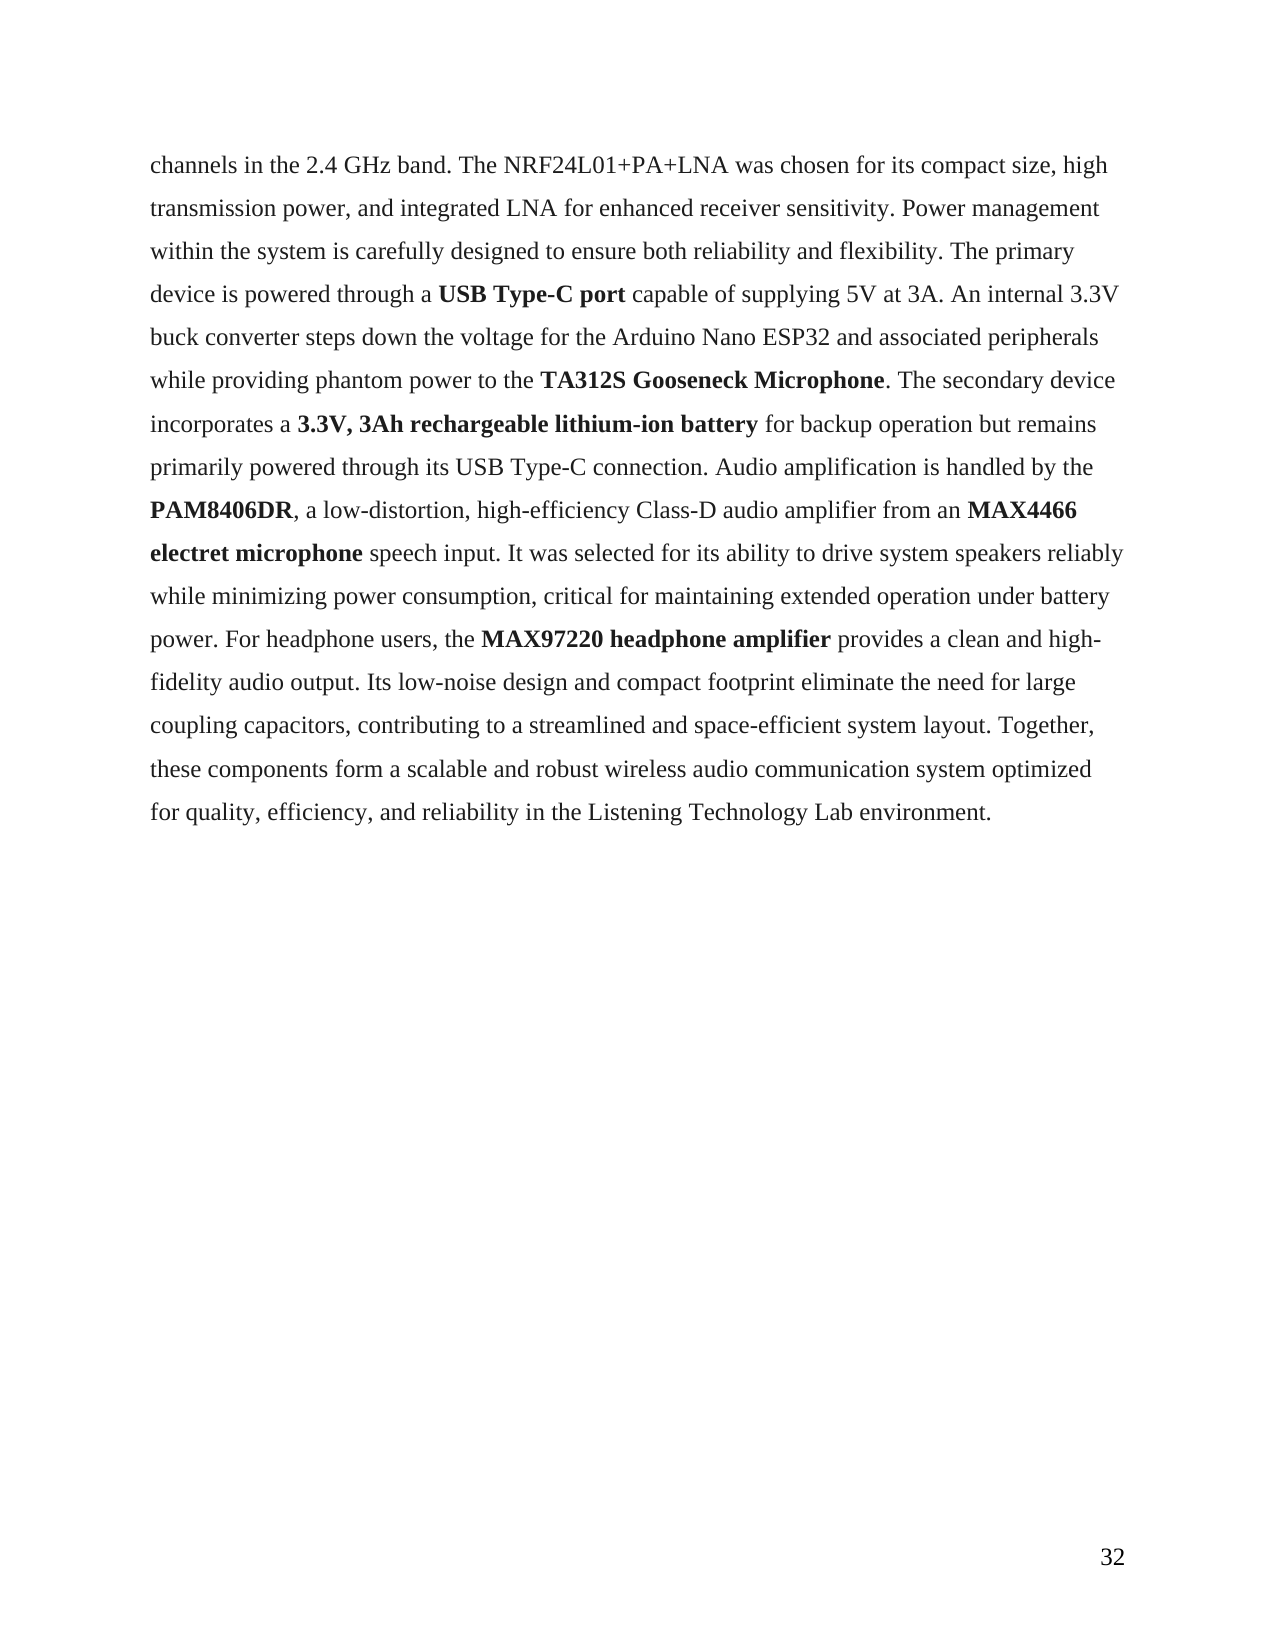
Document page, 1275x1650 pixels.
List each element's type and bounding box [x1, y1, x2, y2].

text [150, 150, 1125, 826]
